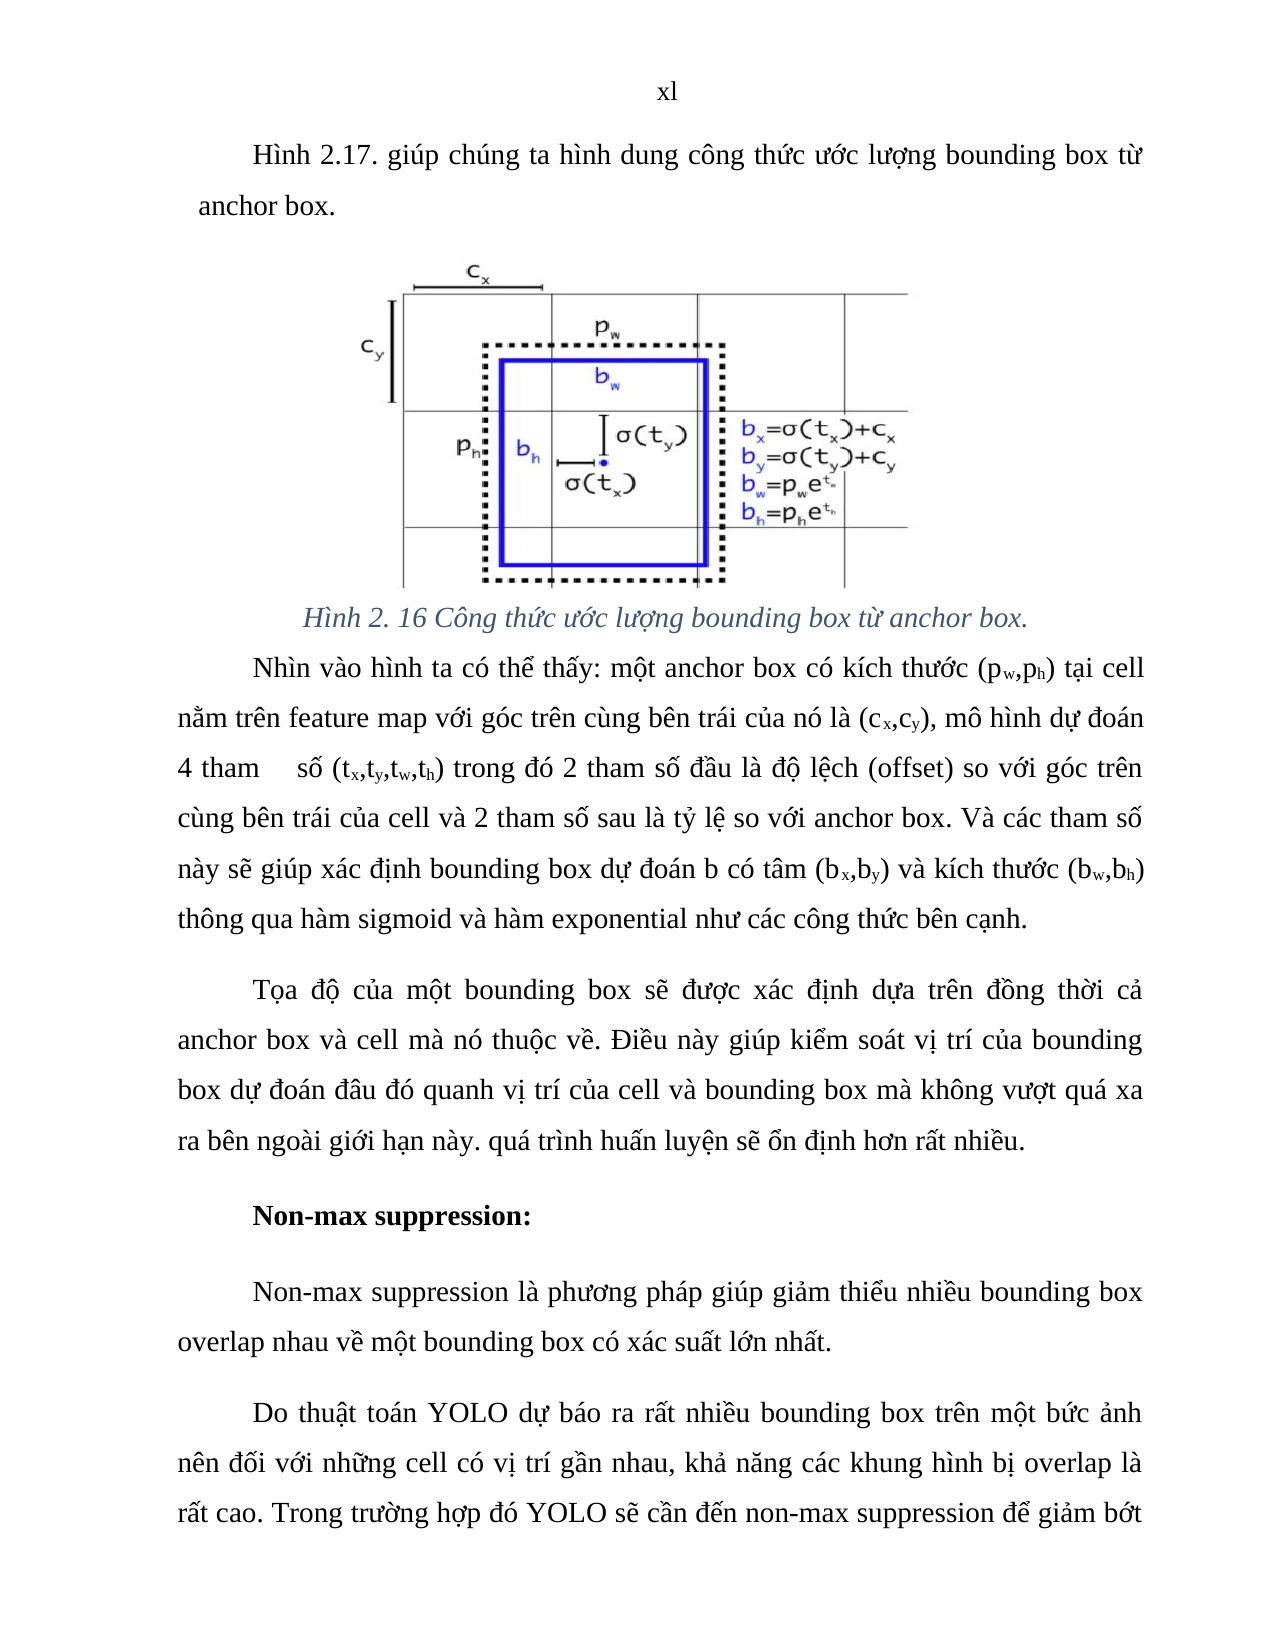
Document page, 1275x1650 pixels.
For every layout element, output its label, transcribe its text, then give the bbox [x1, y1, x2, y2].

text Hình 2.17. giúp chúng ta hình dung công thức ước lượng bounding box từ anchor box. [198, 137, 1143, 221]
picture [359, 261, 916, 591]
text Tọa độ của một bounding box sẽ được xác định dựa trên đồng thời cả anchor box và cell mà nó thuộc về. Điều này giúp kiểm soát vị trí của bounding box dự đoán đâu đó quanh vị trí của cell và bounding box mà không vượt quá xa ra bên ngoài giới hạn này. quá trình huấn luyện sẽ ổn định hơn rất nhiều. [177, 972, 1144, 1156]
text Non-max suppression là phương pháp giúp giảm thiểu nhiều bounding box overlap nhau về một bounding box có xác suất lớn nhất. [177, 1274, 1143, 1358]
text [177, 1395, 1144, 1529]
text Non-max suppression: [177, 1198, 1157, 1232]
